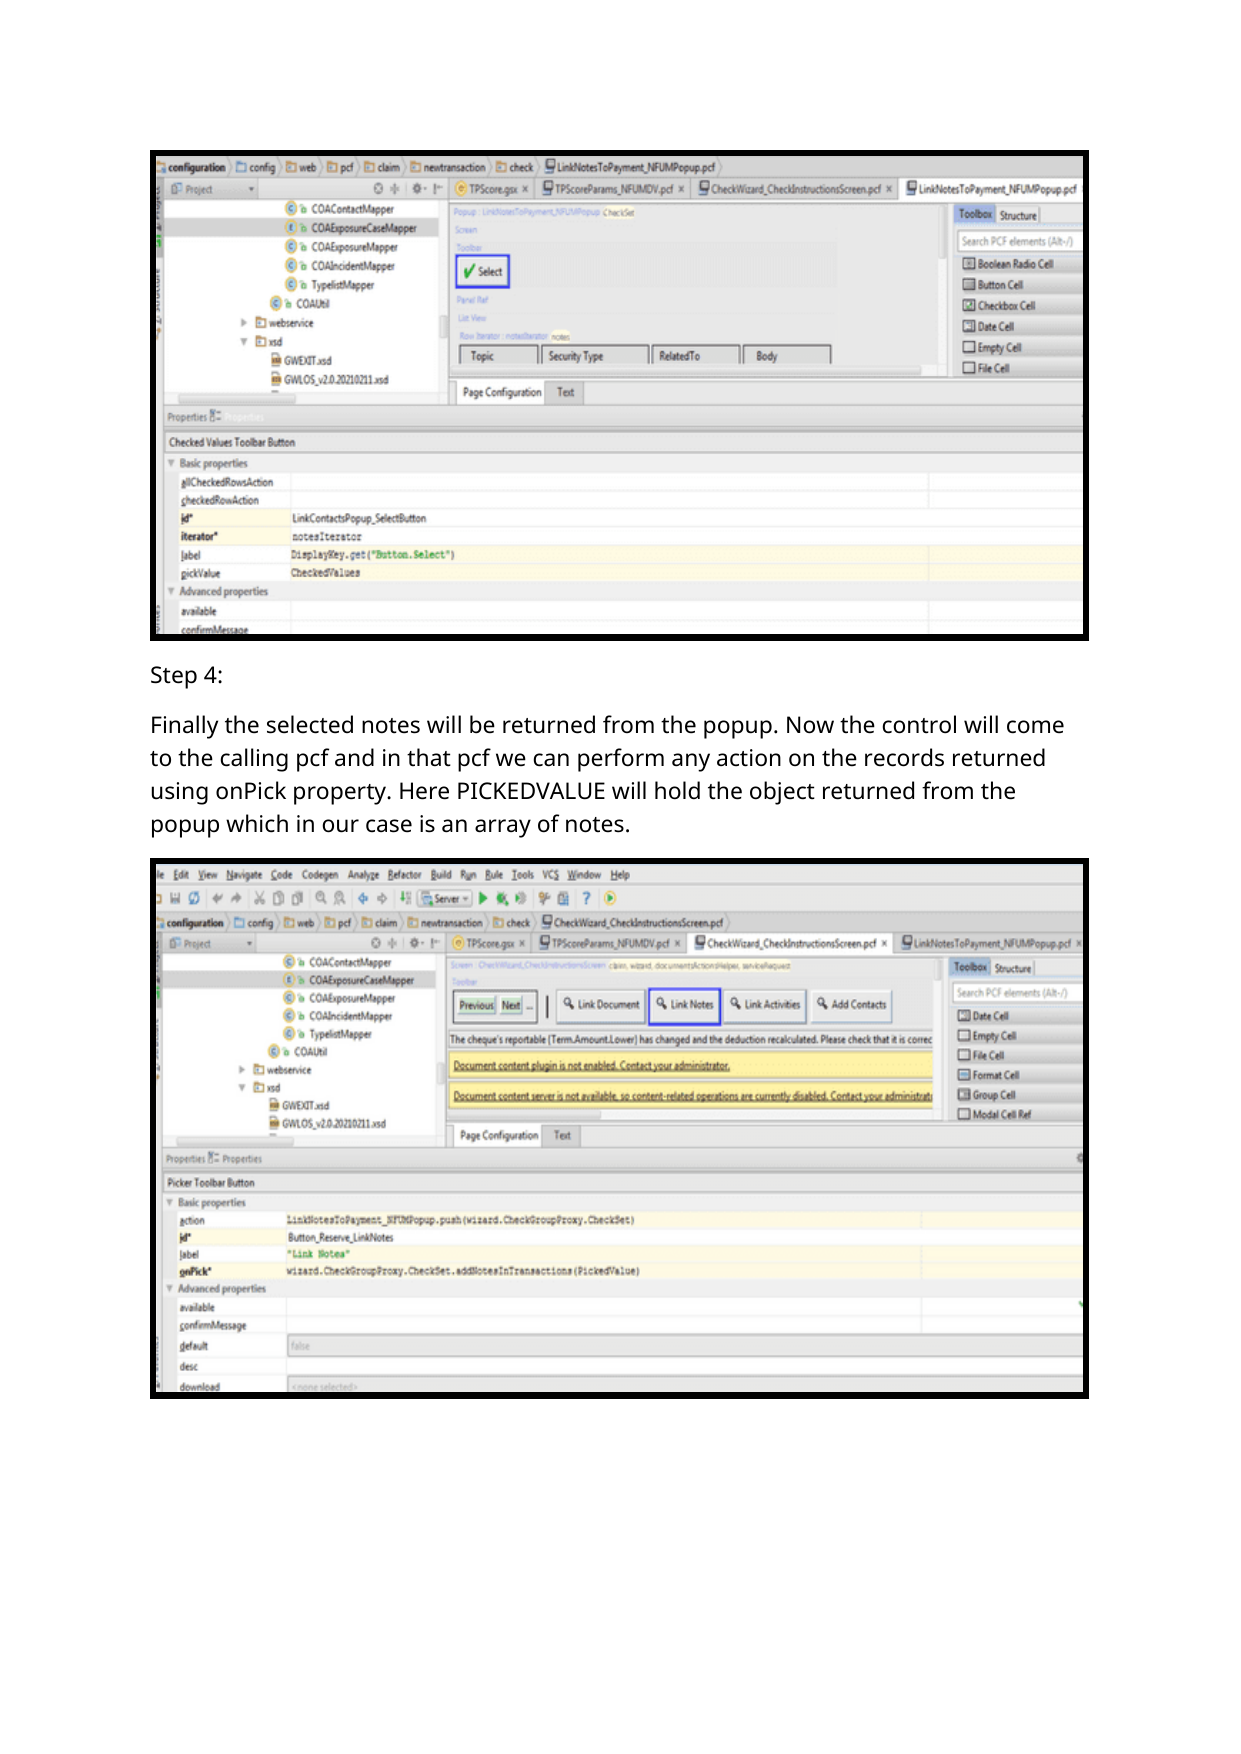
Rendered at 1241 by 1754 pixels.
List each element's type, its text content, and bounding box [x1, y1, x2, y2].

text Finally the selected notes will be returned from the popup. Now the control will come to the calling pcf and in that pcf we can perform any action on the records returned using onPick property. Here PICKEDVALUE will hold the object returned from the popup which in our case is an array of notes. [150, 709, 1090, 839]
picture [156, 156, 1083, 634]
picture [156, 864, 1083, 1392]
text Step 4: [150, 659, 1090, 690]
